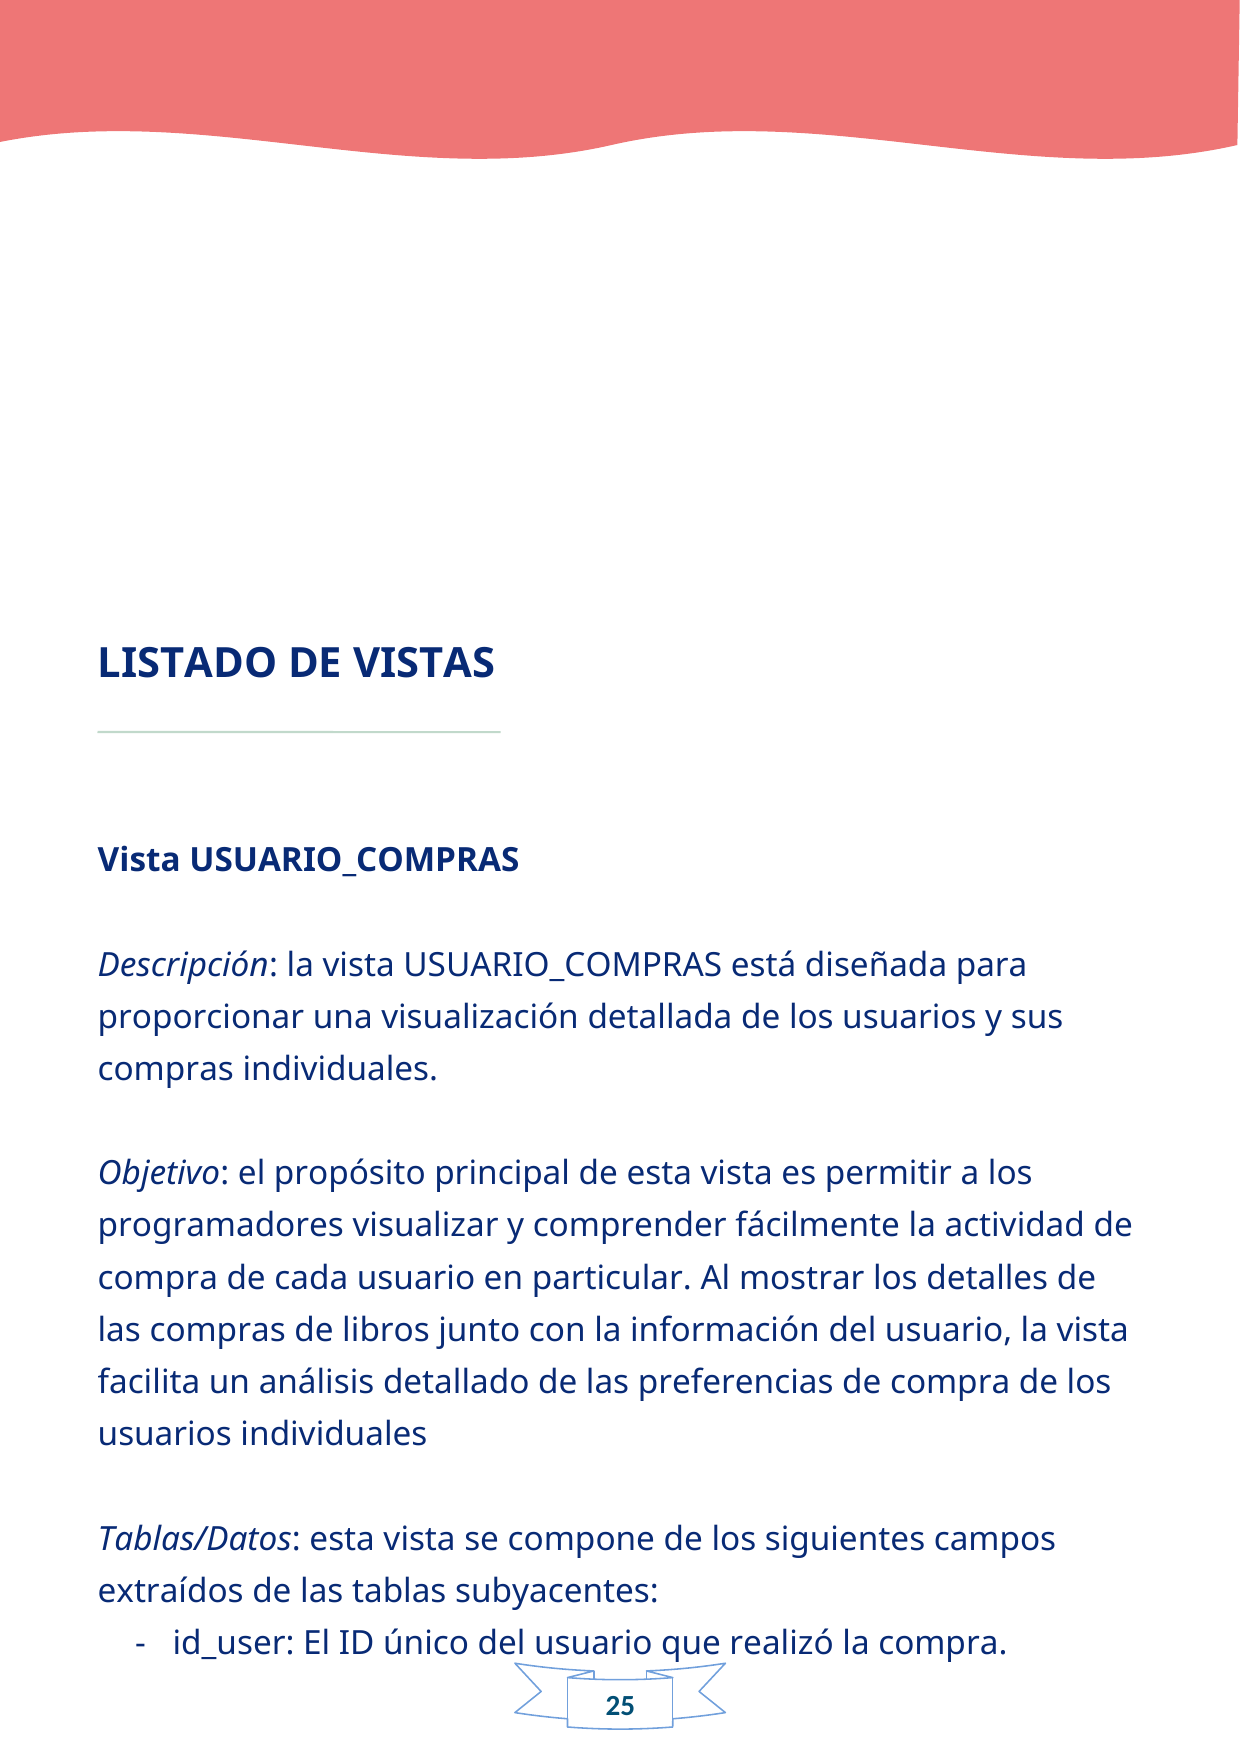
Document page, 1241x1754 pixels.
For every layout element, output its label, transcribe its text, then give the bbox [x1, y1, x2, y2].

text LISTADO DE VISTAS [97, 633, 1143, 690]
text Objetivo: el propósito principal de esta vista es permitir a los programadores visualizar y comprender fácilmente la actividad de compra de cada usuario en particular. Al mostrar los detalles de las compras de libros junto con la información del usuario, la vista facilita un análisis detallado de las preferencias de compra de los usuarios individuales [97, 1149, 1143, 1455]
text Descripción: la vista USUARIO_COMPRAS está diseñada para proporcionar una visualización detallada de los usuarios y sus compras individuales. [97, 940, 1143, 1090]
list id_user: El ID único del usuario que realizó la compra. [135, 1619, 1143, 1664]
text Vista USUARIO_COMPRAS [97, 836, 1143, 881]
text Tablas/Datos: esta vista se compone de los siguientes campos extraídos de las tablas subyacentes: [97, 1514, 1143, 1612]
